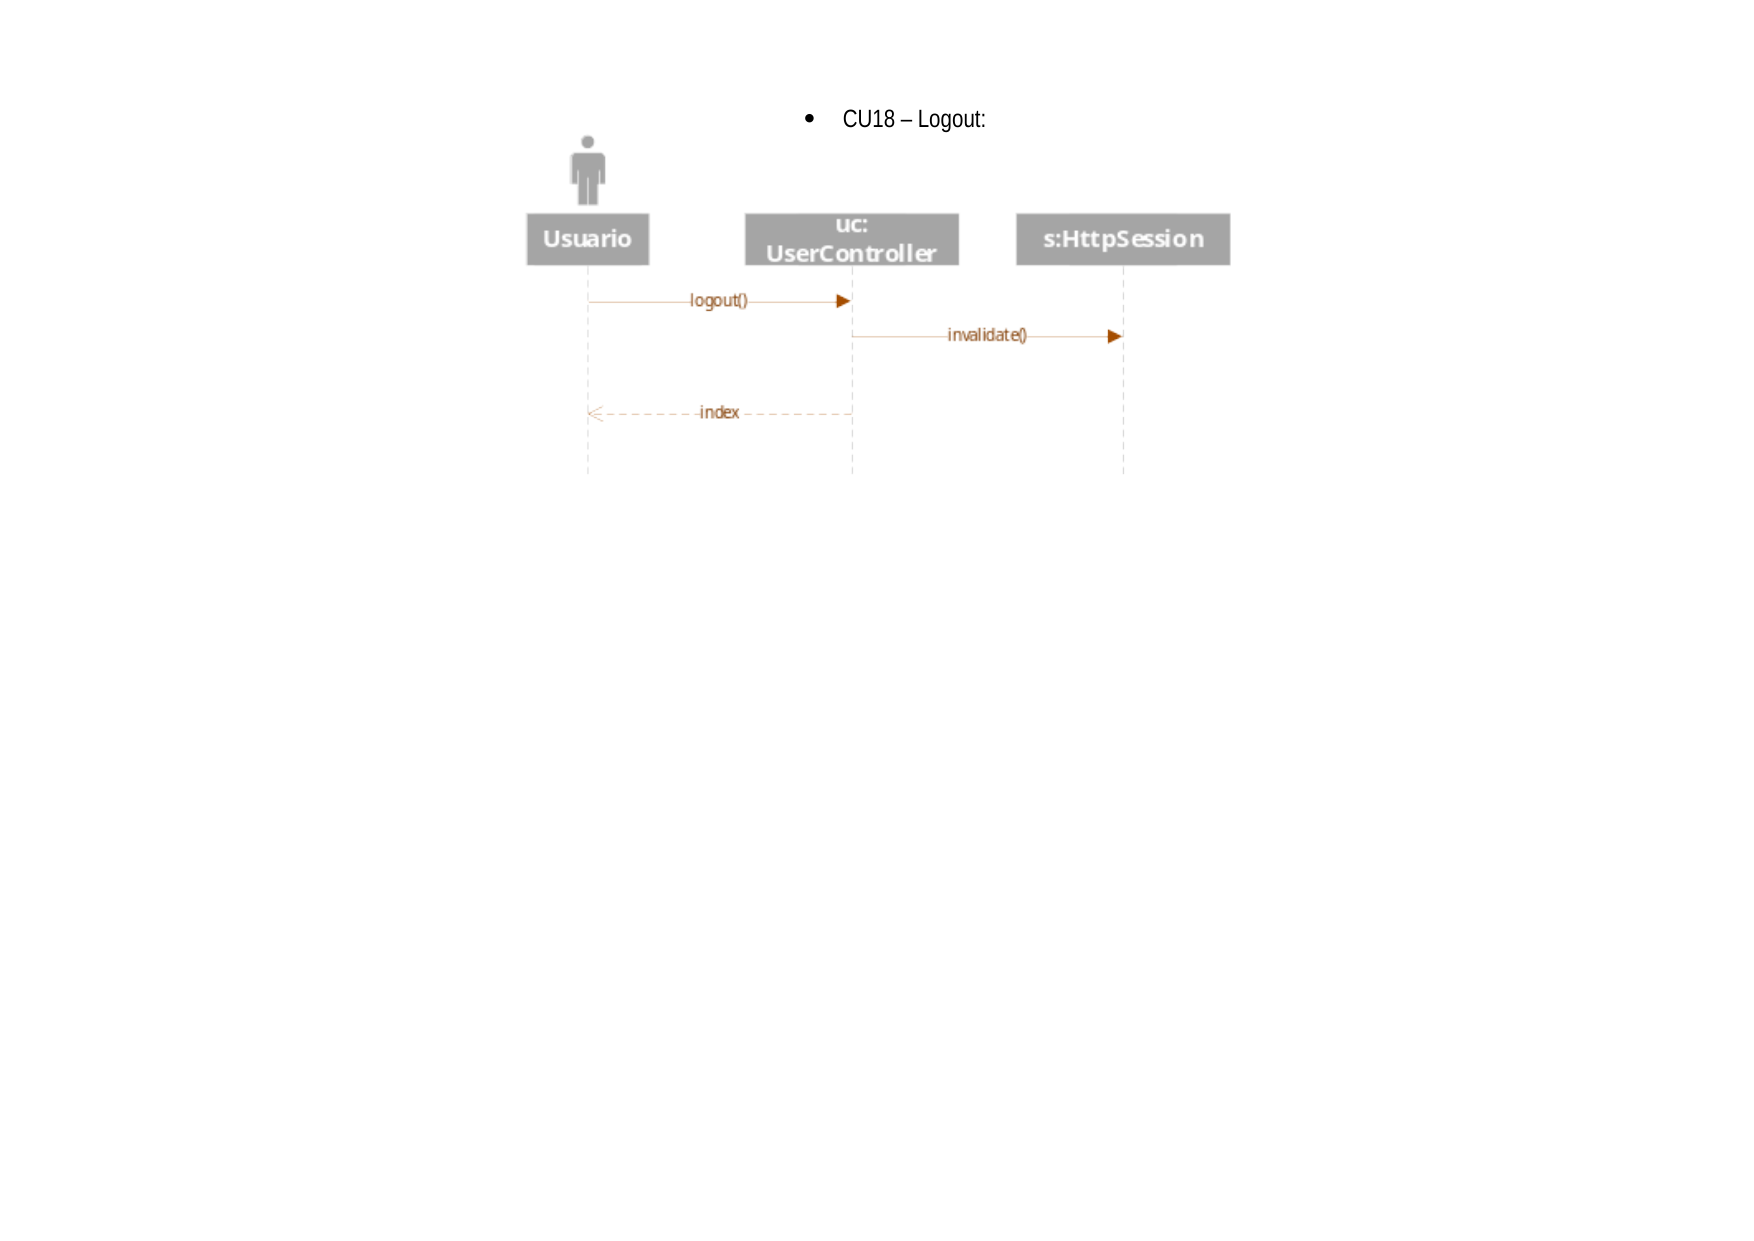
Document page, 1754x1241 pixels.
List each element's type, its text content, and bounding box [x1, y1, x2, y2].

list CU18 – Logout: [112, 104, 1679, 132]
